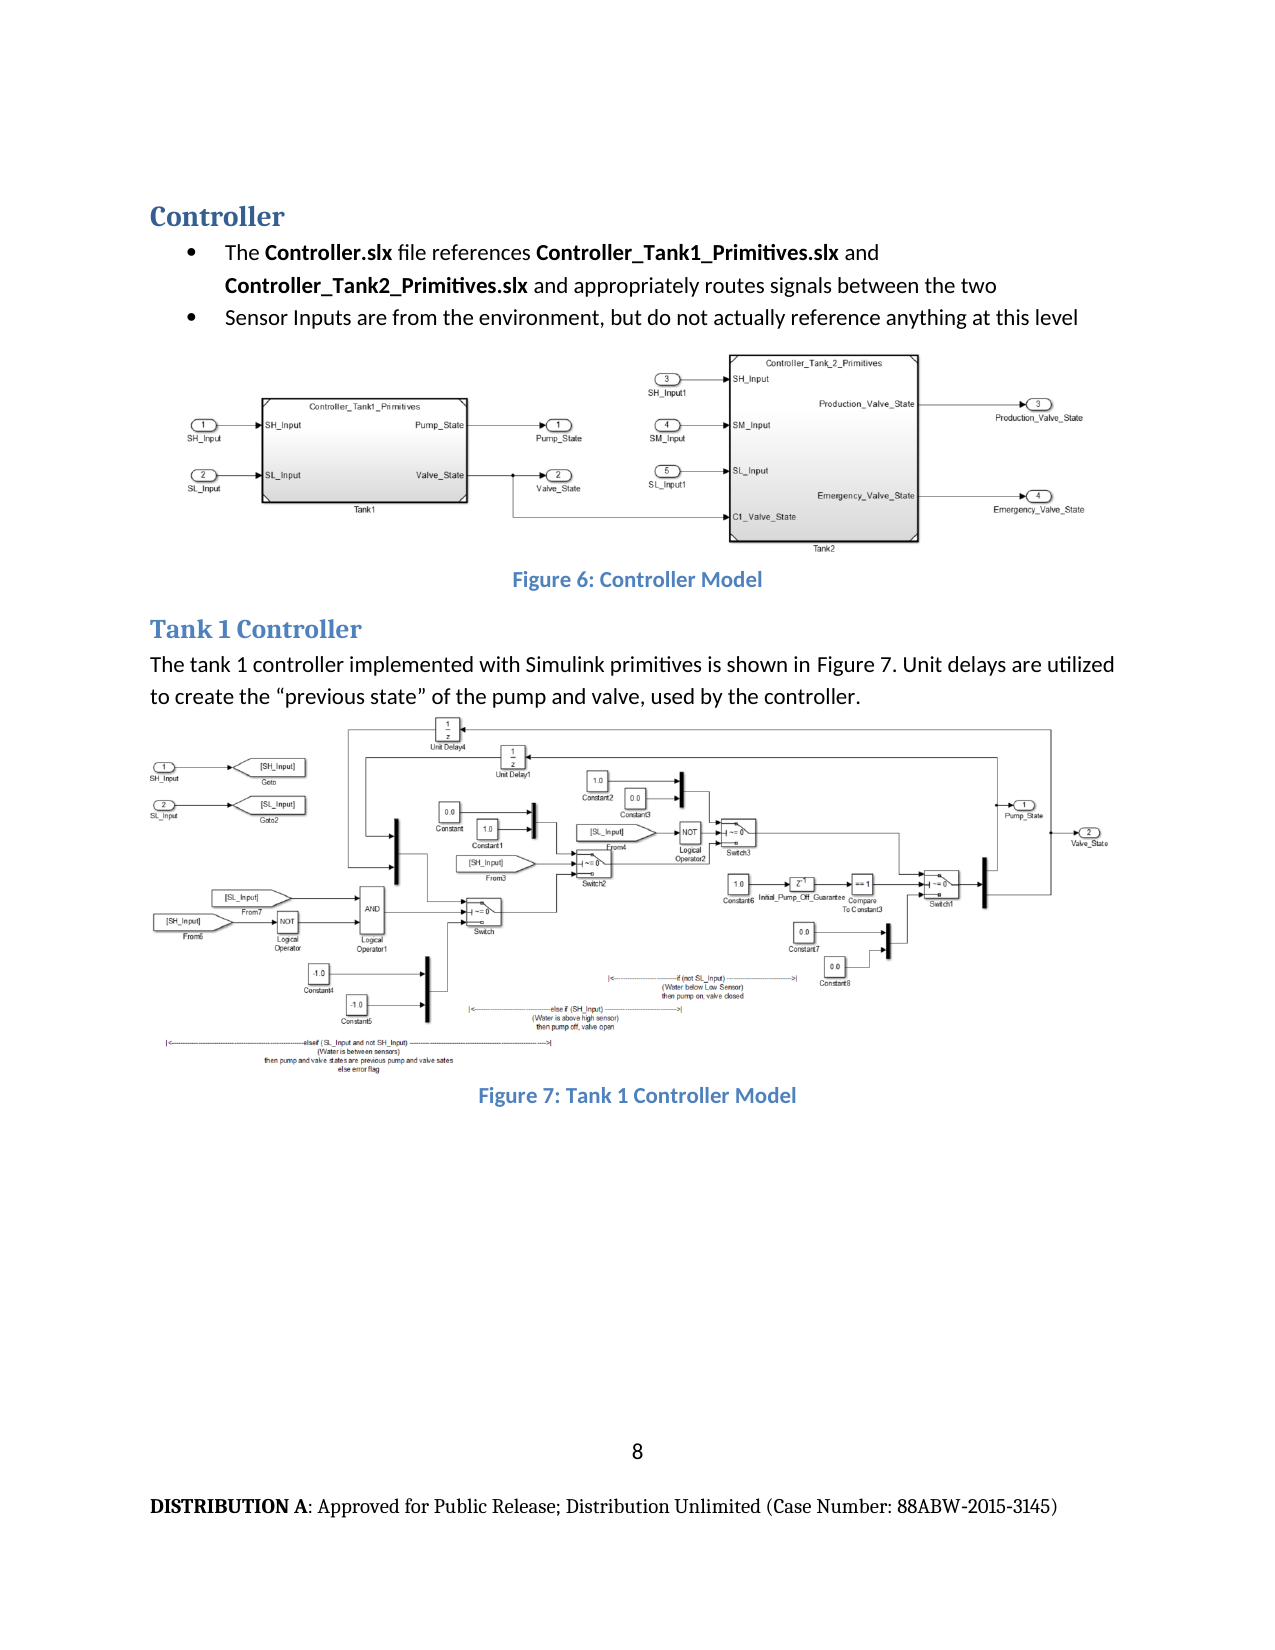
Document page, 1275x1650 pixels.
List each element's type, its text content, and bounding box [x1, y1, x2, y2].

picture [150, 714, 1113, 1078]
subtitle Tank 1 Controller [150, 614, 1125, 645]
text The tank 1 controller implemented with Simulink primitives is shown in Figure 7. Unit delays are utilized to create the “previous state” of the pump and valve, used by the controller. [150, 650, 1125, 710]
text Figure 7: Tank 1 Controller Model [150, 1082, 1125, 1110]
text Figure 6: Controller Model [150, 565, 1125, 593]
list The Controller.slx file references Controller_Tank1_Primitives.slx and Controller_Tank2_Primitives.slx and appropriately routes signals between the two [187, 238, 1125, 299]
subtitle Controller [150, 200, 1125, 233]
picture [186, 335, 1089, 562]
list Sensor Inputs are from the environment, but do not actually reference anything at this level [187, 303, 1125, 331]
